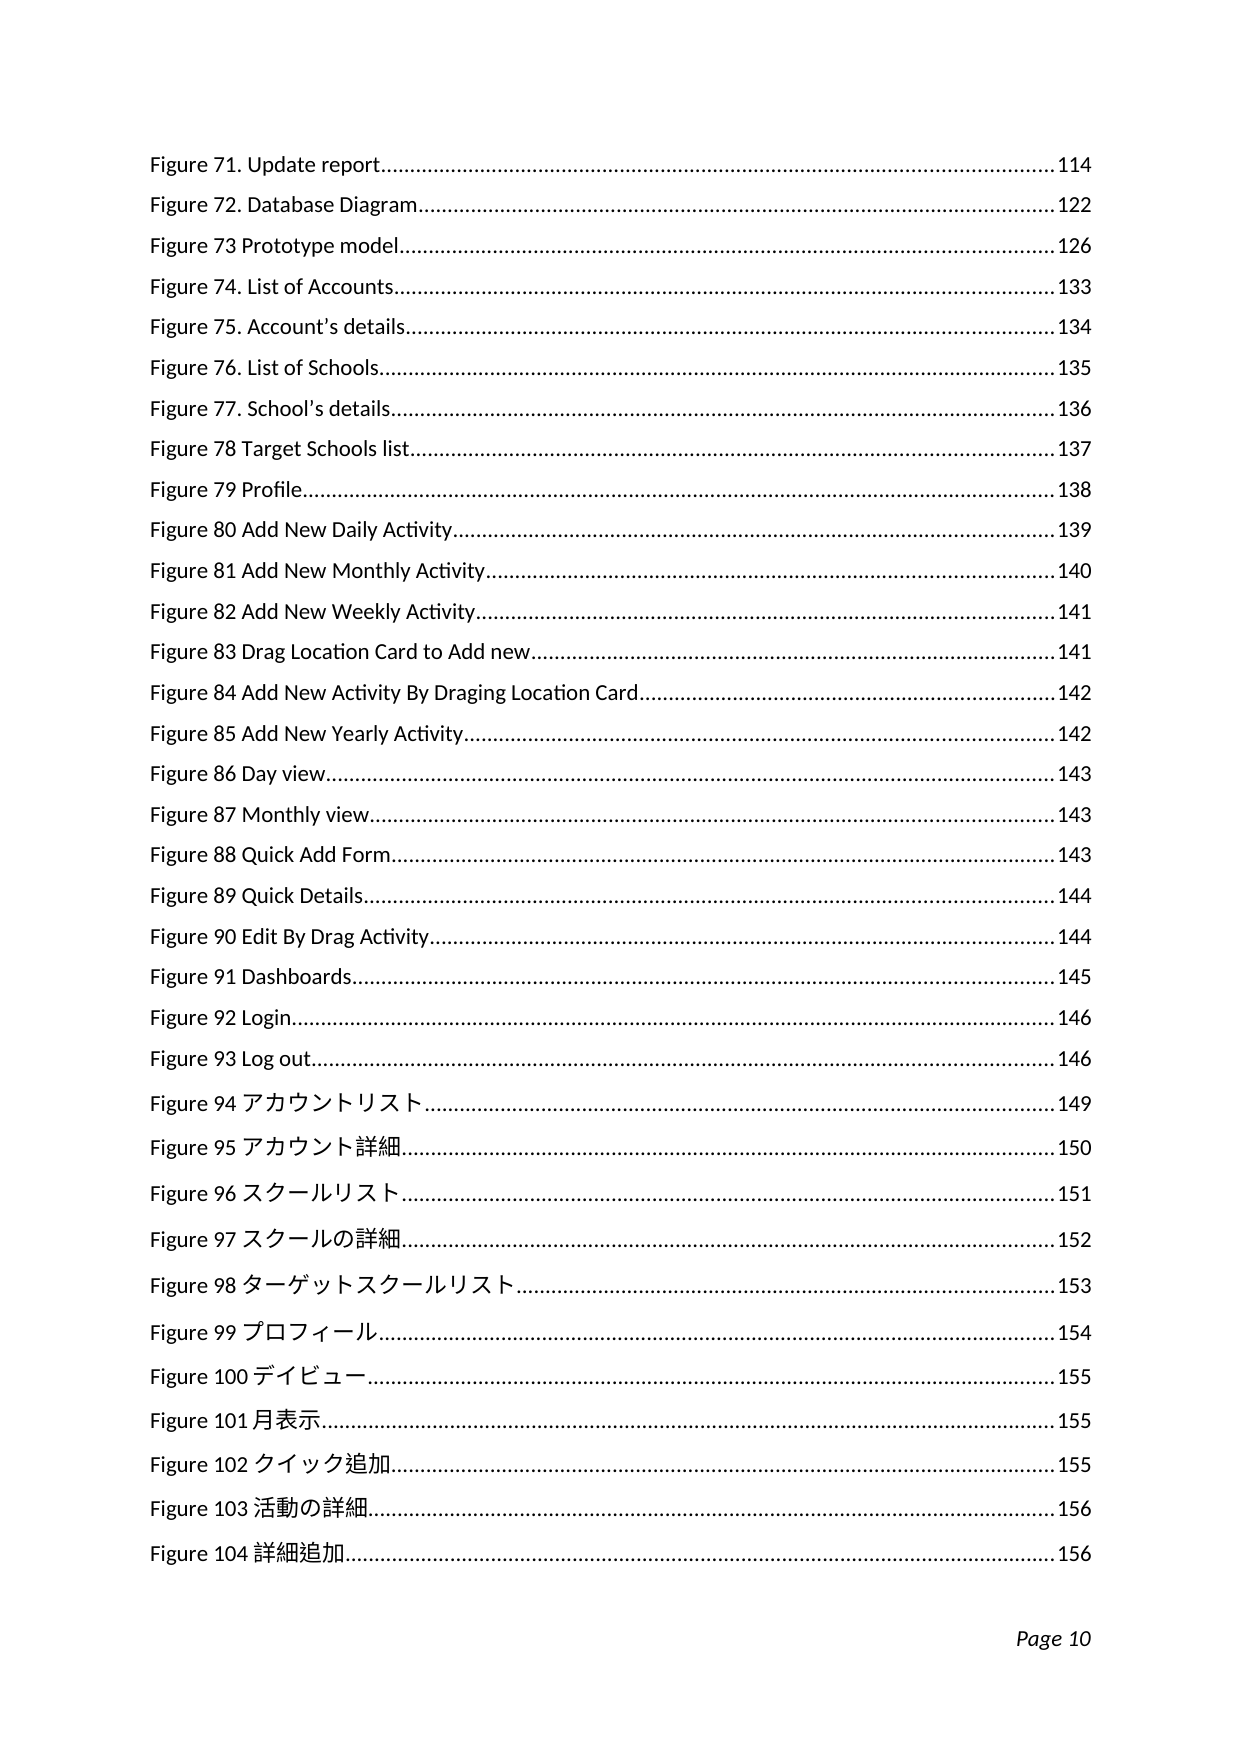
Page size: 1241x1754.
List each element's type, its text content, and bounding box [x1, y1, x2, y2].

text Figure 74. List of Accounts 133 [150, 272, 1093, 300]
text Figure 87 Monthly view 143 [150, 800, 1093, 828]
text Figure 86 Day view 143 [150, 759, 1093, 787]
text Figure 97スクールの詳細 152 [150, 1221, 1093, 1254]
text Figure 71. Update report 114 [150, 150, 1093, 178]
text Figure 81 Add New Monthly Activity 140 [150, 556, 1093, 584]
text Figure 79 Profile 138 [150, 475, 1093, 503]
text Figure 83 Drag Location Card to Add new 141 [150, 637, 1093, 666]
text Figure 84 Add New Activity By Draging Location Card 142 [150, 678, 1093, 706]
text Figure 76. List of Schools 135 [150, 353, 1093, 381]
text Figure 88 Quick Add Form 143 [150, 841, 1093, 869]
text Figure 94アカウントリスト 149 [150, 1084, 1093, 1118]
text Figure 101月表示 155 [150, 1404, 1093, 1435]
text Figure 80 Add New Daily Activity 139 [150, 516, 1093, 544]
text Figure 78 Target Schools list 137 [150, 434, 1093, 462]
text Figure 90 Edit By Drag Activity 144 [150, 922, 1093, 950]
text Figure 75. Account’s details 134 [150, 312, 1093, 341]
text Figure 73 Prototype model 126 [150, 231, 1093, 259]
text Figure 99プロフィール 154 [150, 1313, 1093, 1347]
text Figure 82 Add New Weekly Activity 141 [150, 597, 1093, 625]
text Figure 104 詳細追加 156 [150, 1536, 1093, 1568]
text Figure 102 クイック追加 155 [150, 1448, 1093, 1479]
text Figure 72. Database Diagram 122 [150, 191, 1093, 219]
text Figure 95アカウント詳細 150 [150, 1131, 1093, 1162]
text Figure 89 Quick Details 144 [150, 881, 1093, 909]
text Figure 103 活動の詳細 156 [150, 1492, 1093, 1523]
text Figure 96スクールリスト 151 [150, 1175, 1093, 1208]
text Figure 91 Dashboards 145 [150, 962, 1093, 991]
text Figure 100デイビュー 155 [150, 1360, 1093, 1391]
text Figure 85 Add New Yearly Activity 142 [150, 719, 1093, 747]
text Figure 92 Login 146 [150, 1003, 1093, 1031]
text Figure 77. School’s details 136 [150, 394, 1093, 422]
text Figure 93 Log out 146 [150, 1044, 1093, 1072]
text Figure 98ターゲットスクールリスト 153 [150, 1267, 1093, 1301]
